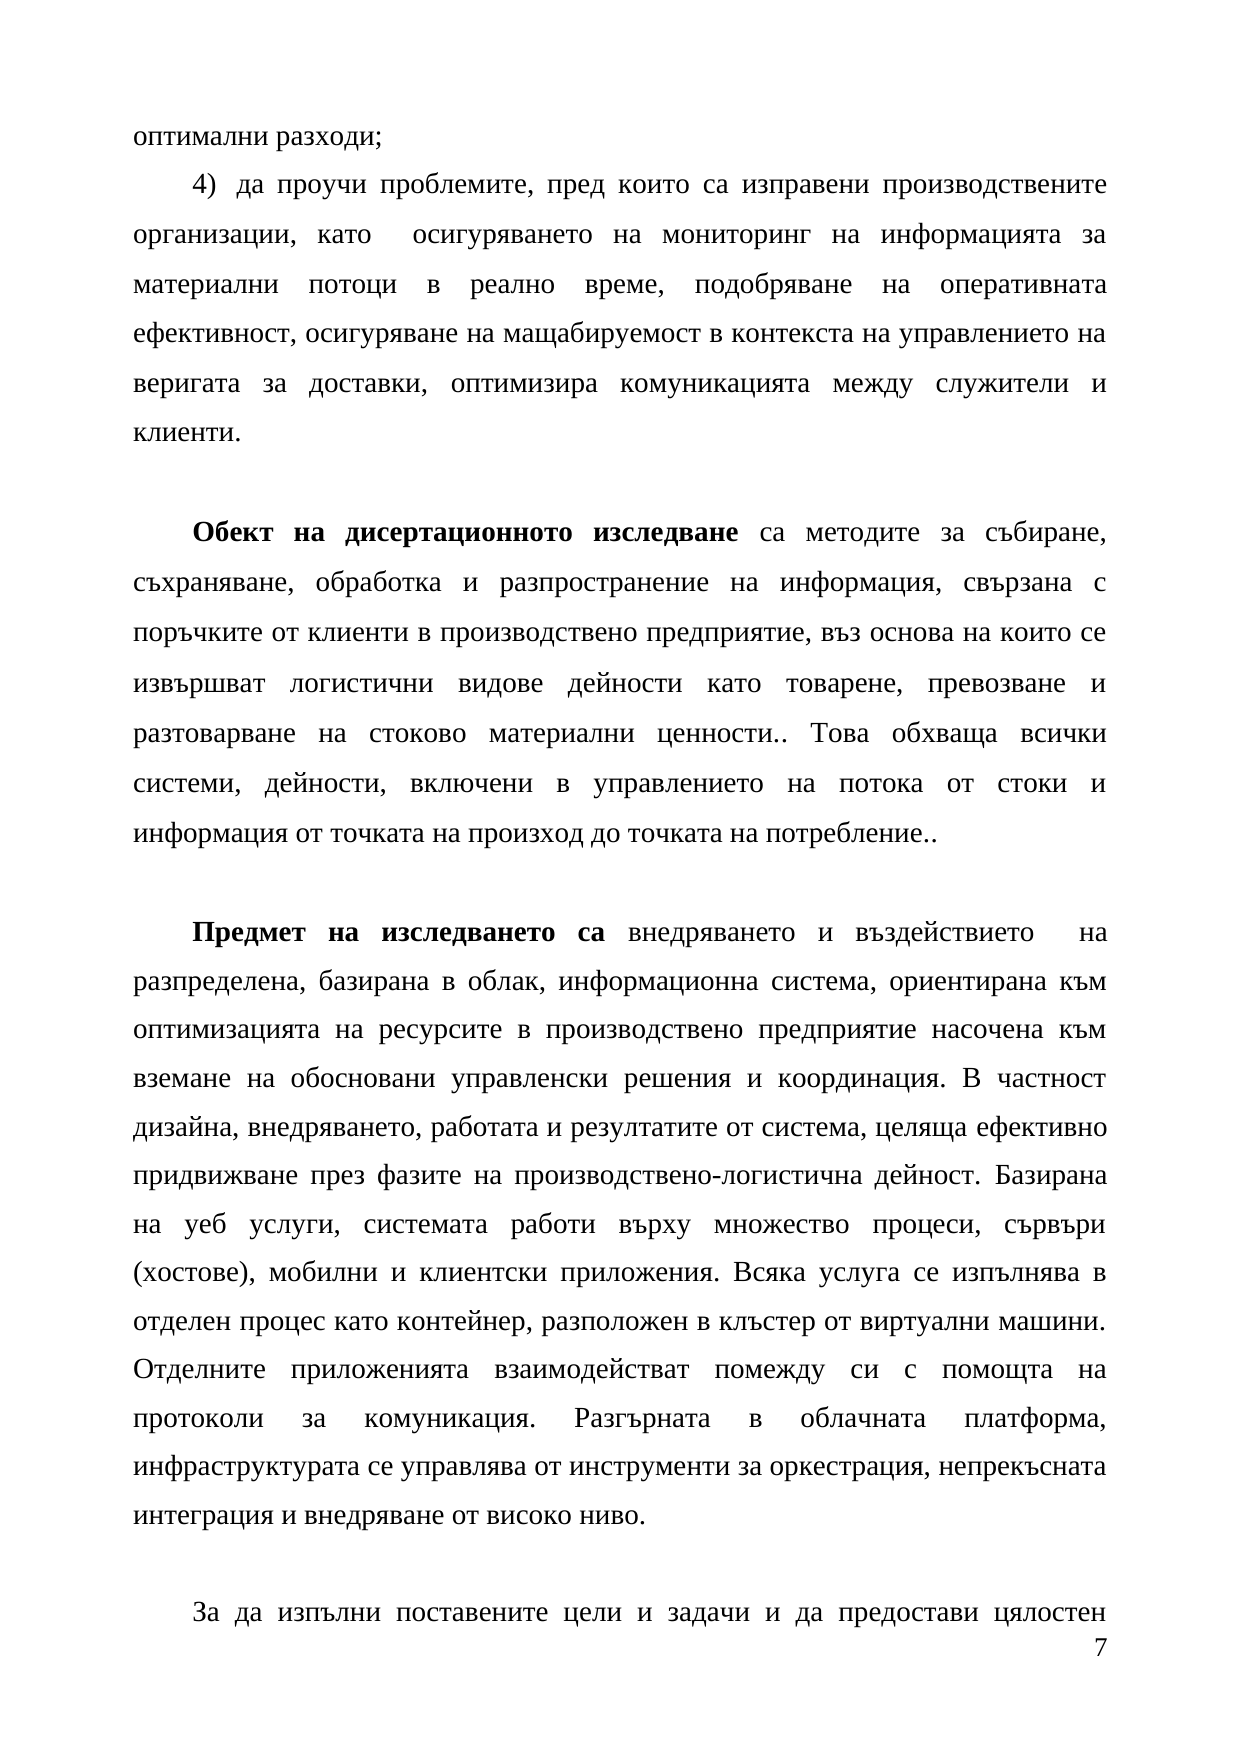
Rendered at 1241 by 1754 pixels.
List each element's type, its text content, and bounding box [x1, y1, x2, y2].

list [133, 118, 1107, 152]
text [133, 1594, 1107, 1628]
text Обект на дисертационното изследване са методите за събиране, съхраняване, обработка и разпространение на информация, свързана с поръчките от клиенти в производствено предприятие, въз основа на които се извършват логистични видове дейности като товарене, превозване и разтоварване на стоково материални ценности.. Това обхваща всички системи, дейности, включени в управлението на потока от стоки и информация от точката на произход до точката на потребление.. [133, 514, 1107, 849]
list да проучи проблемите, пред които са изправени производствените организации, като oсигуряването на мониторинг на информацията за материални потоци в реално време, подобряване на оперативната ефективност, осигуряване на мащабируемост в контекста на управлението на веригата за доставки, оптимизира комуникацията между служители и клиенти. [133, 167, 1107, 448]
text Предмет на изследването са внедряването и въздействието на разпределена, базирана в облак, информационна система, ориентирана към оптимизацията на ресурсите в производствено предприятие насочена към вземане на обосновани управленски решения и координация. В частност дизайна, внедряването, работата и резултатите от система, целяща ефективно придвижване през фазите на производствено-логистична дейност. Базирана на уеб услуги, системата работи върху множество процеси, сървъри (хостове), мобилни и клиентски приложения. Всяка услуга се изпълнява в отделен процес като контейнер, разположен в клъстер от виртуални машини. Отделните приложенията взаимодействат помежду си с помощта на протоколи за комуникация. Разгърната в облачната платформа, инфраструктурата се управлява от инструменти за оркестрация, непрекъсната интеграция и внедряване от високо ниво. [133, 914, 1107, 1531]
